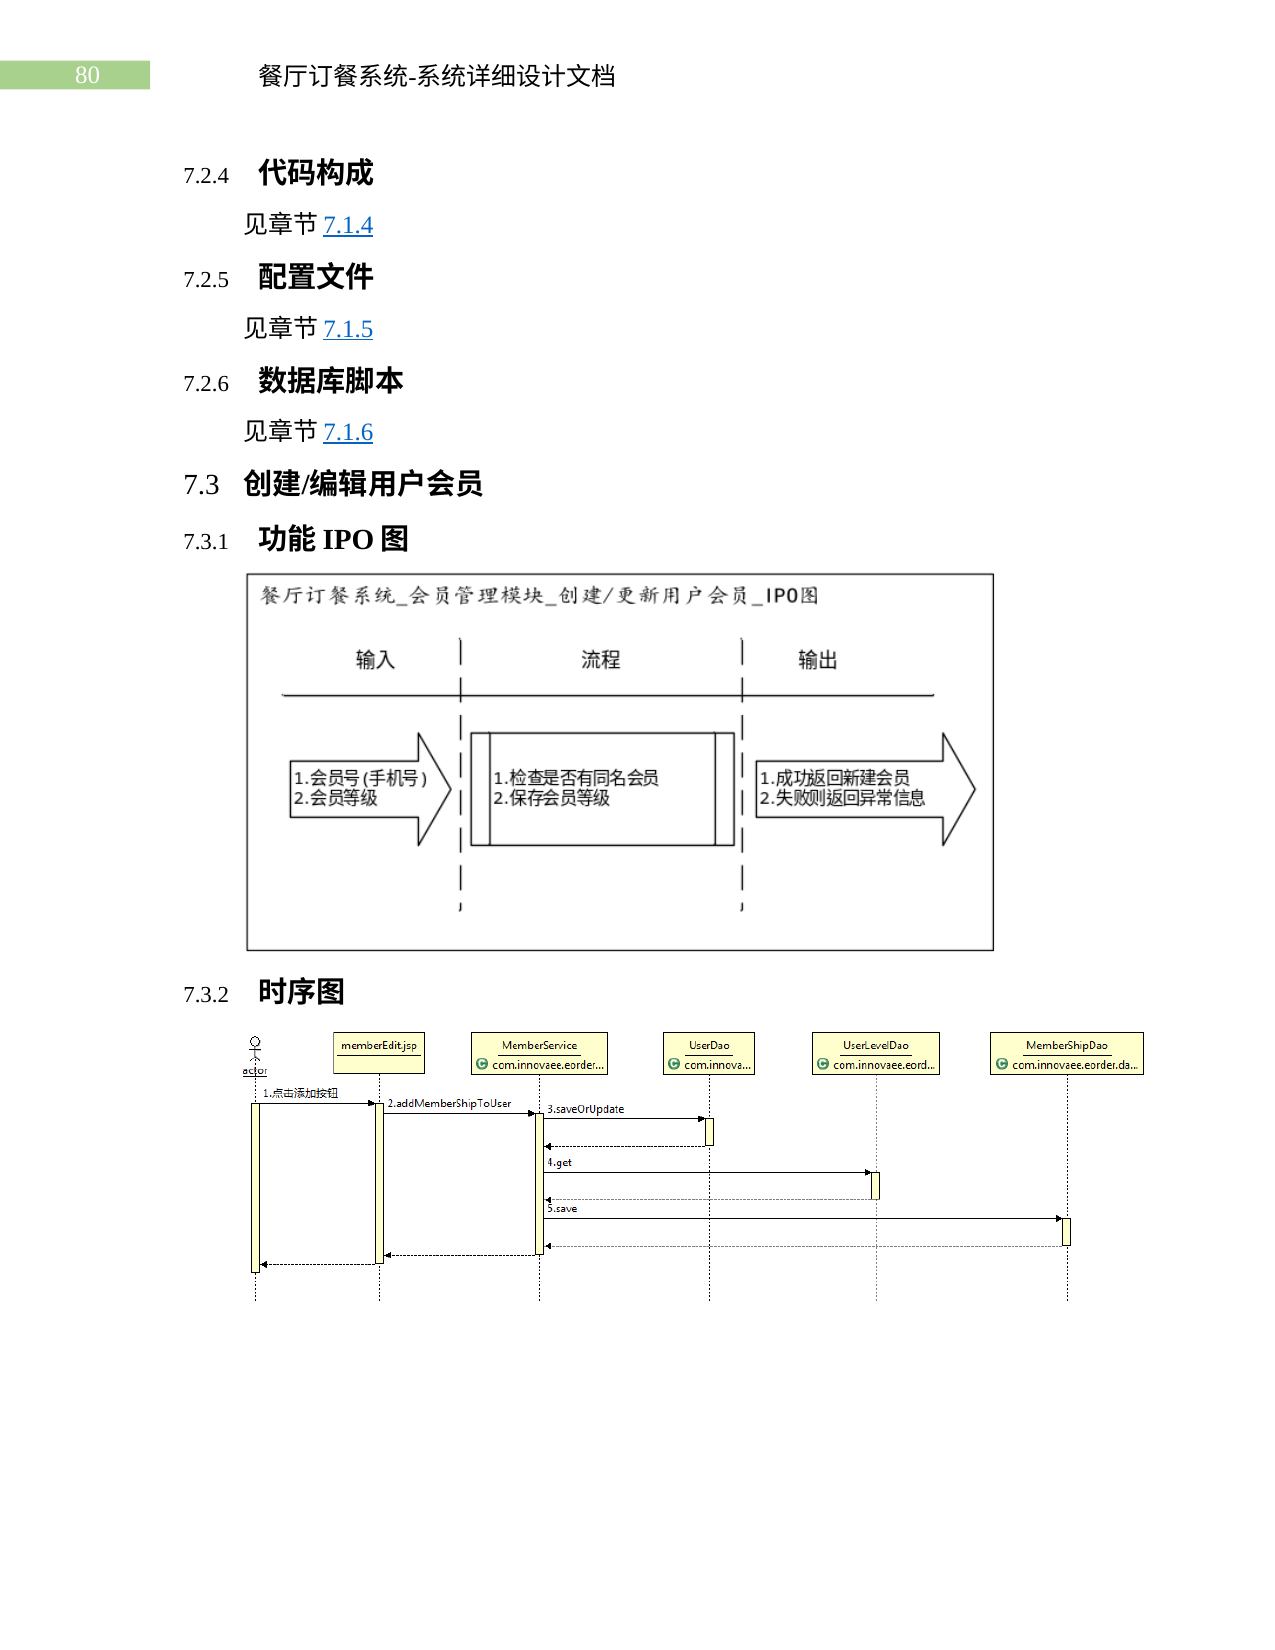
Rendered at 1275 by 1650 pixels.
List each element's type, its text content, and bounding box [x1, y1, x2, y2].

text 见章节7.1.4 [183, 205, 1088, 241]
text 见章节7.1.6 [183, 412, 1088, 448]
subtitle 创建/编辑用户会员 [183, 461, 1088, 503]
picture [243, 1023, 1148, 1305]
subtitle 数据库脚本 [183, 357, 1088, 399]
text 见章节7.1.5 [183, 308, 1088, 344]
subtitle 代码构成 [183, 150, 1088, 192]
subtitle 配置文件 [183, 253, 1088, 296]
subtitle 时序图 [183, 968, 1088, 1011]
subtitle 功能IPO图 [183, 515, 1088, 558]
